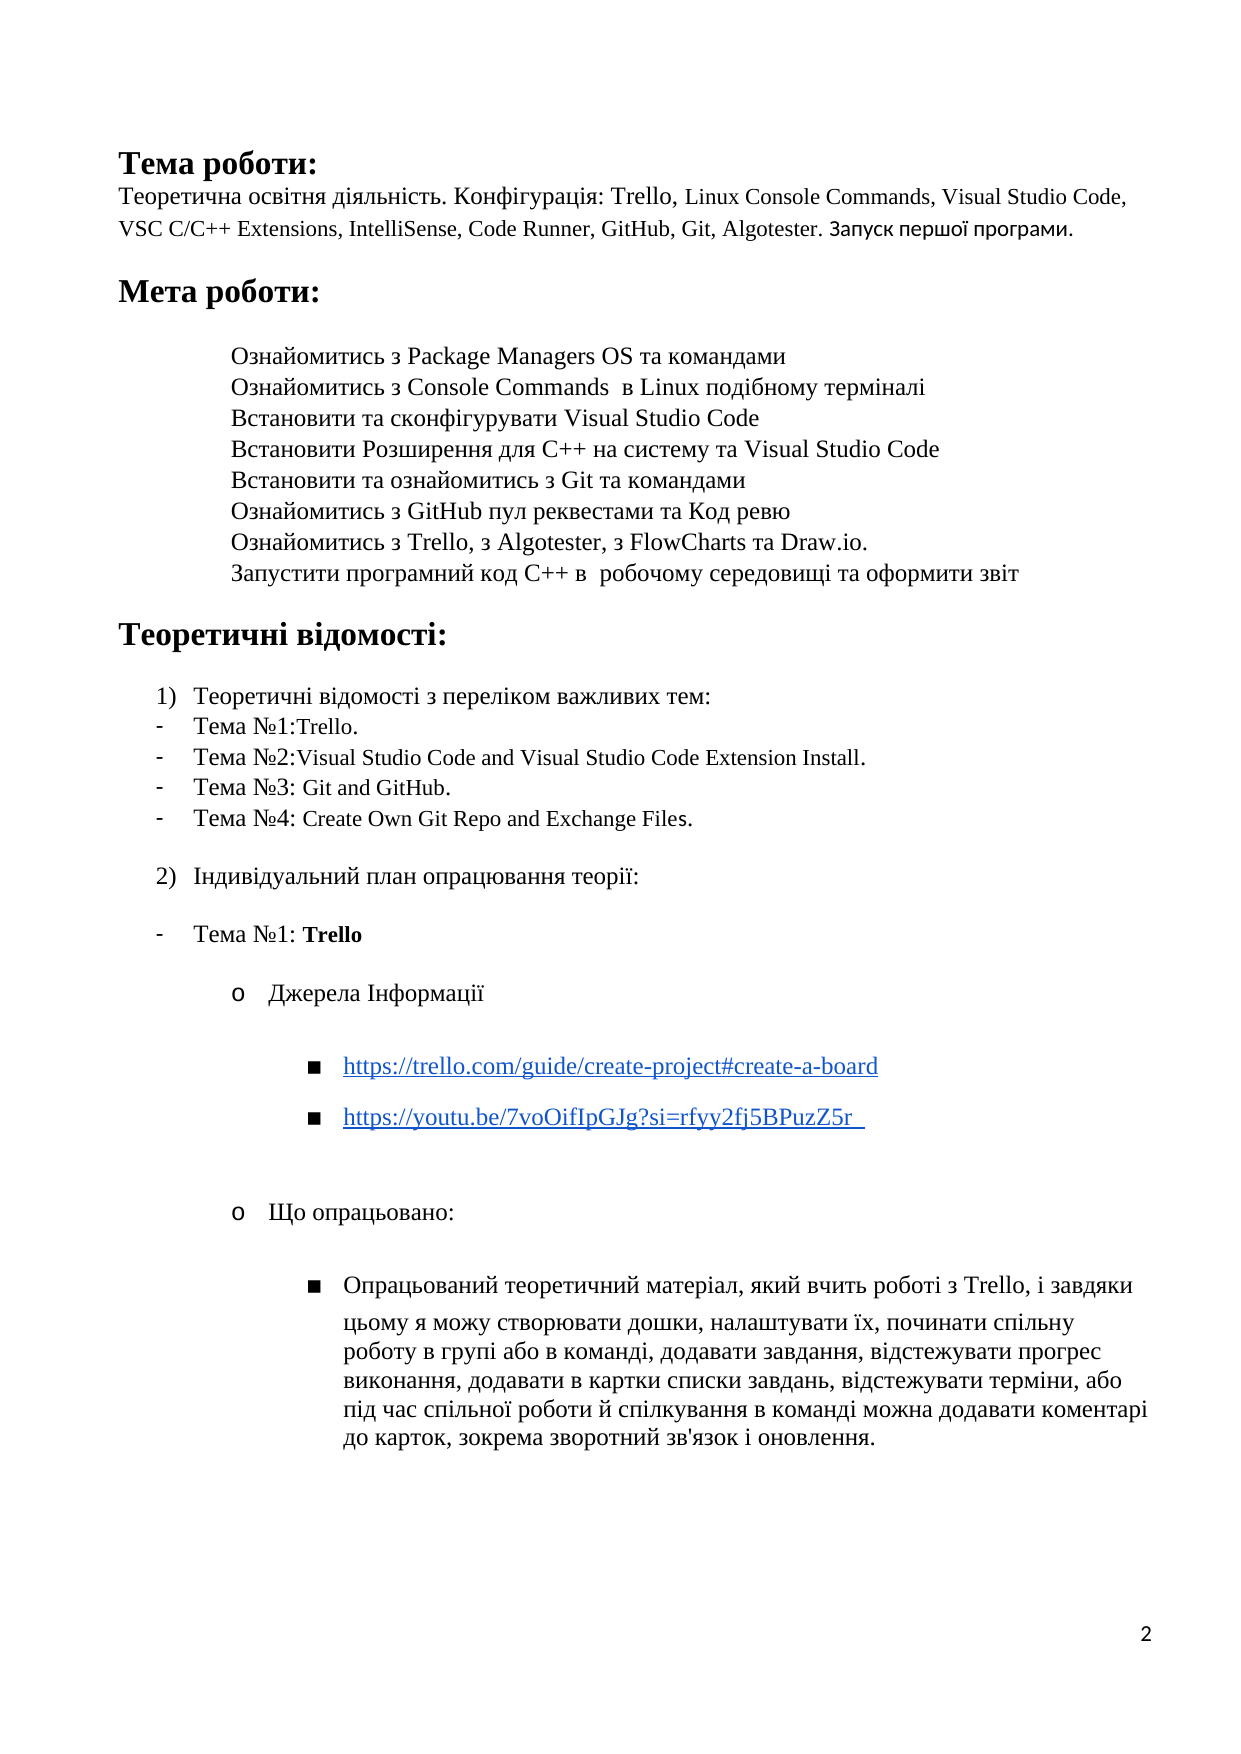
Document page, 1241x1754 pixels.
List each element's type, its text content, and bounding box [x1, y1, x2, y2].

subtitle Теоретичні відомості: [118, 614, 1152, 653]
list Тема №3: Git and GitHub. [156, 771, 1152, 802]
list Опрацьований теоретичний матеріал, який вчить роботі з Trello, і завдяки цьому я можу створювати дошки, налаштувати їх, починати спільну роботу в групі або в команді, додавати завдання, відстежувати прогрес виконання, додавати в картки списки завдань, відстежувати терміни, або під час спільної роботи й спілкування в команді можна додавати коментарі до карток, зокрема зворотний зв'язок і оновлення. [306, 1256, 1152, 1451]
list Тема №2:Visual Studio Code and Visual Studio Code Extension Install. [156, 741, 1152, 771]
list Тема №1:Trello. [156, 710, 1152, 741]
list Джерела Інформації [231, 978, 1152, 1008]
list Що опрацьовано: [231, 1197, 1152, 1227]
list Теоретичні відомості з переліком важливих тем: [156, 681, 1152, 710]
list Тема №1: Trello [156, 918, 1152, 949]
subtitle Мета роботи: [118, 272, 1152, 310]
list Індивідуальний план опрацювання теорії: [156, 861, 1152, 890]
text Запустити програмний код C++ в робочому середовищі та оформити звіт [231, 558, 1152, 587]
text Встановити та ознайомитись з Git та командами [231, 465, 1152, 494]
text Встановити Розширення для C++ на систему та Visual Studio Code [231, 434, 1152, 463]
text Ознайомитись з Trello, з Algotester, з FlowCharts та Draw.io. [231, 527, 1152, 556]
list https://youtu.be/7voOifIpGJg?si=rfyy2fj5BPuzZ5r_ [306, 1088, 1152, 1140]
text Ознайомитись з GitHub пул реквестами та Код ревю [231, 496, 1152, 525]
text Ознайомитись з Console Commands в Linux подібному терміналі [231, 372, 1152, 401]
text Ознайомитись з Package Managers OS та командами [231, 341, 1152, 370]
text Встановити та сконфігурувати Visual Studio Code [231, 403, 1152, 432]
list Тема №4: Create Own Git Repo and Exchange Files. [156, 802, 1152, 832]
list https://trello.com/guide/create-project#create-a-board [306, 1037, 1152, 1088]
subtitle Тема роботи: [118, 143, 1152, 181]
text Теоретична освітня діяльність. Конфігурація: Trello, Linux Console Commands, Visual Studio Code, VSC C/C++ Extensions, IntelliSense, Code Runner, GitHub, Git, Algotester. Запуск першої програми. [118, 181, 1152, 242]
